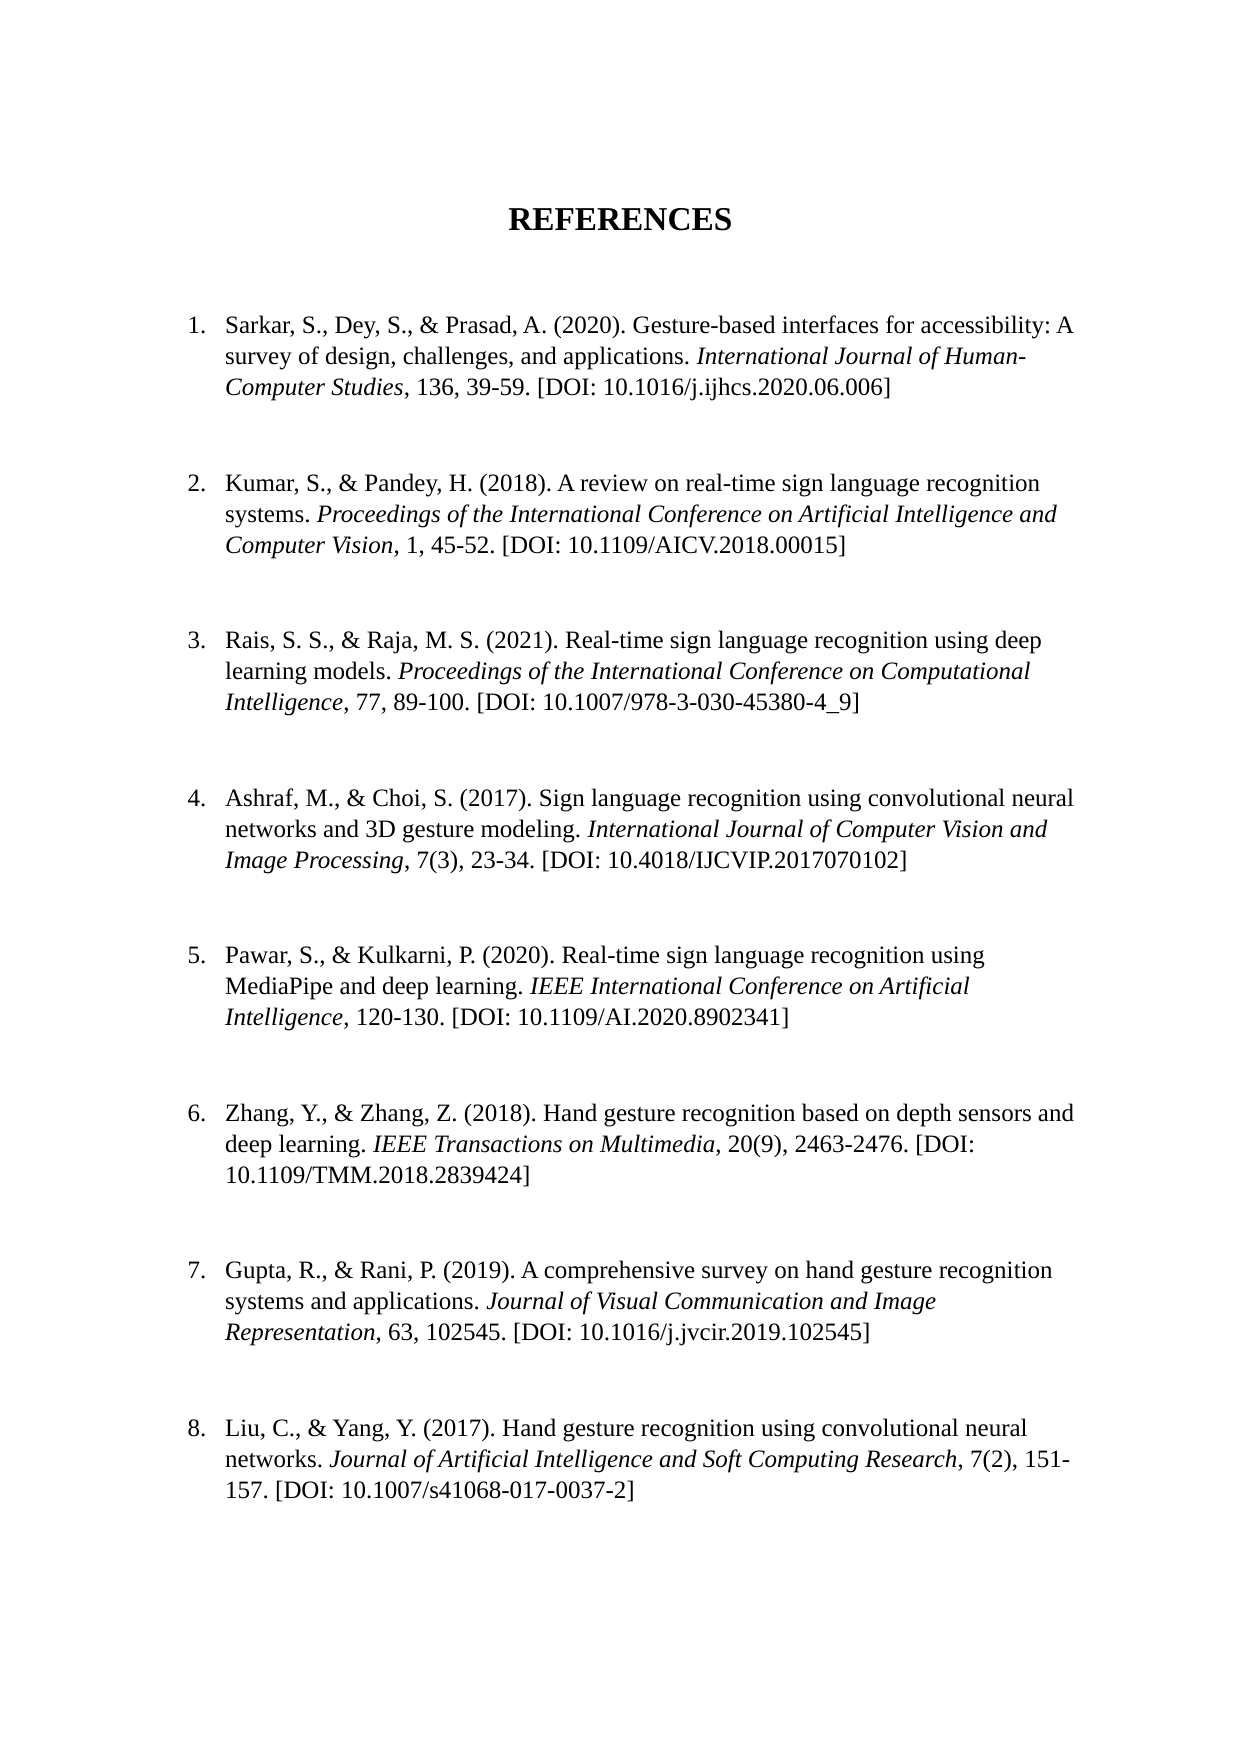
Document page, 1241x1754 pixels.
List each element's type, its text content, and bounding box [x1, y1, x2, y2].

list Sarkar, S., Dey, S., & Prasad, A. (2020). Gesture-based interfaces for accessibility: A survey of design, challenges, and applications. International Journal of Human-Computer Studies, 136, 39-59. [DOI: 10.1016/j.ijhcs.2020.06.006] [187, 310, 1090, 401]
list Ashraf, M., & Choi, S. (2017). Sign language recognition using convolutional neural networks and 3D gesture modeling. International Journal of Computer Vision and Image Processing, 7(3), 23-34. [DOI: 10.4018/IJCVIP.2017070102] [187, 783, 1090, 873]
list Zhang, Y., & Zhang, Z. (2018). Hand gesture recognition based on depth sensors and deep learning. IEEE Transactions on Multimedia, 20(9), 2463-2476. [DOI: 10.1109/TMM.2018.2839424] [187, 1098, 1090, 1188]
text REFERENCES [150, 200, 1090, 238]
list Rais, S. S., & Raja, M. S. (2021). Real-time sign language recognition using deep learning models. Proceedings of the International Conference on Computational Intelligence, 77, 89-100. [DOI: 10.1007/978-3-030-45380-4_9] [187, 625, 1090, 716]
list Liu, C., & Yang, Y. (2017). Hand gesture recognition using convolutional neural networks. Journal of Artificial Intelligence and Soft Computing Research, 7(2), 151-157. [DOI: 10.1007/s41068-017-0037-2] [187, 1413, 1090, 1503]
list Gupta, R., & Rani, P. (2019). A comprehensive survey on hand gesture recognition systems and applications. Journal of Visual Communication and Image Representation, 63, 102545. [DOI: 10.1016/j.jvcir.2019.102545] [187, 1255, 1090, 1346]
list Pawar, S., & Kulkarni, P. (2020). Real-time sign language recognition using MediaPipe and deep learning. IEEE International Conference on Artificial Intelligence, 120-130. [DOI: 10.1109/AI.2020.8902341] [187, 940, 1090, 1031]
list Kumar, S., & Pandey, H. (2018). A review on real-time sign language recognition systems. Proceedings of the International Conference on Artificial Intelligence and Computer Vision, 1, 45-52. [DOI: 10.1109/AICV.2018.00015] [187, 468, 1090, 558]
